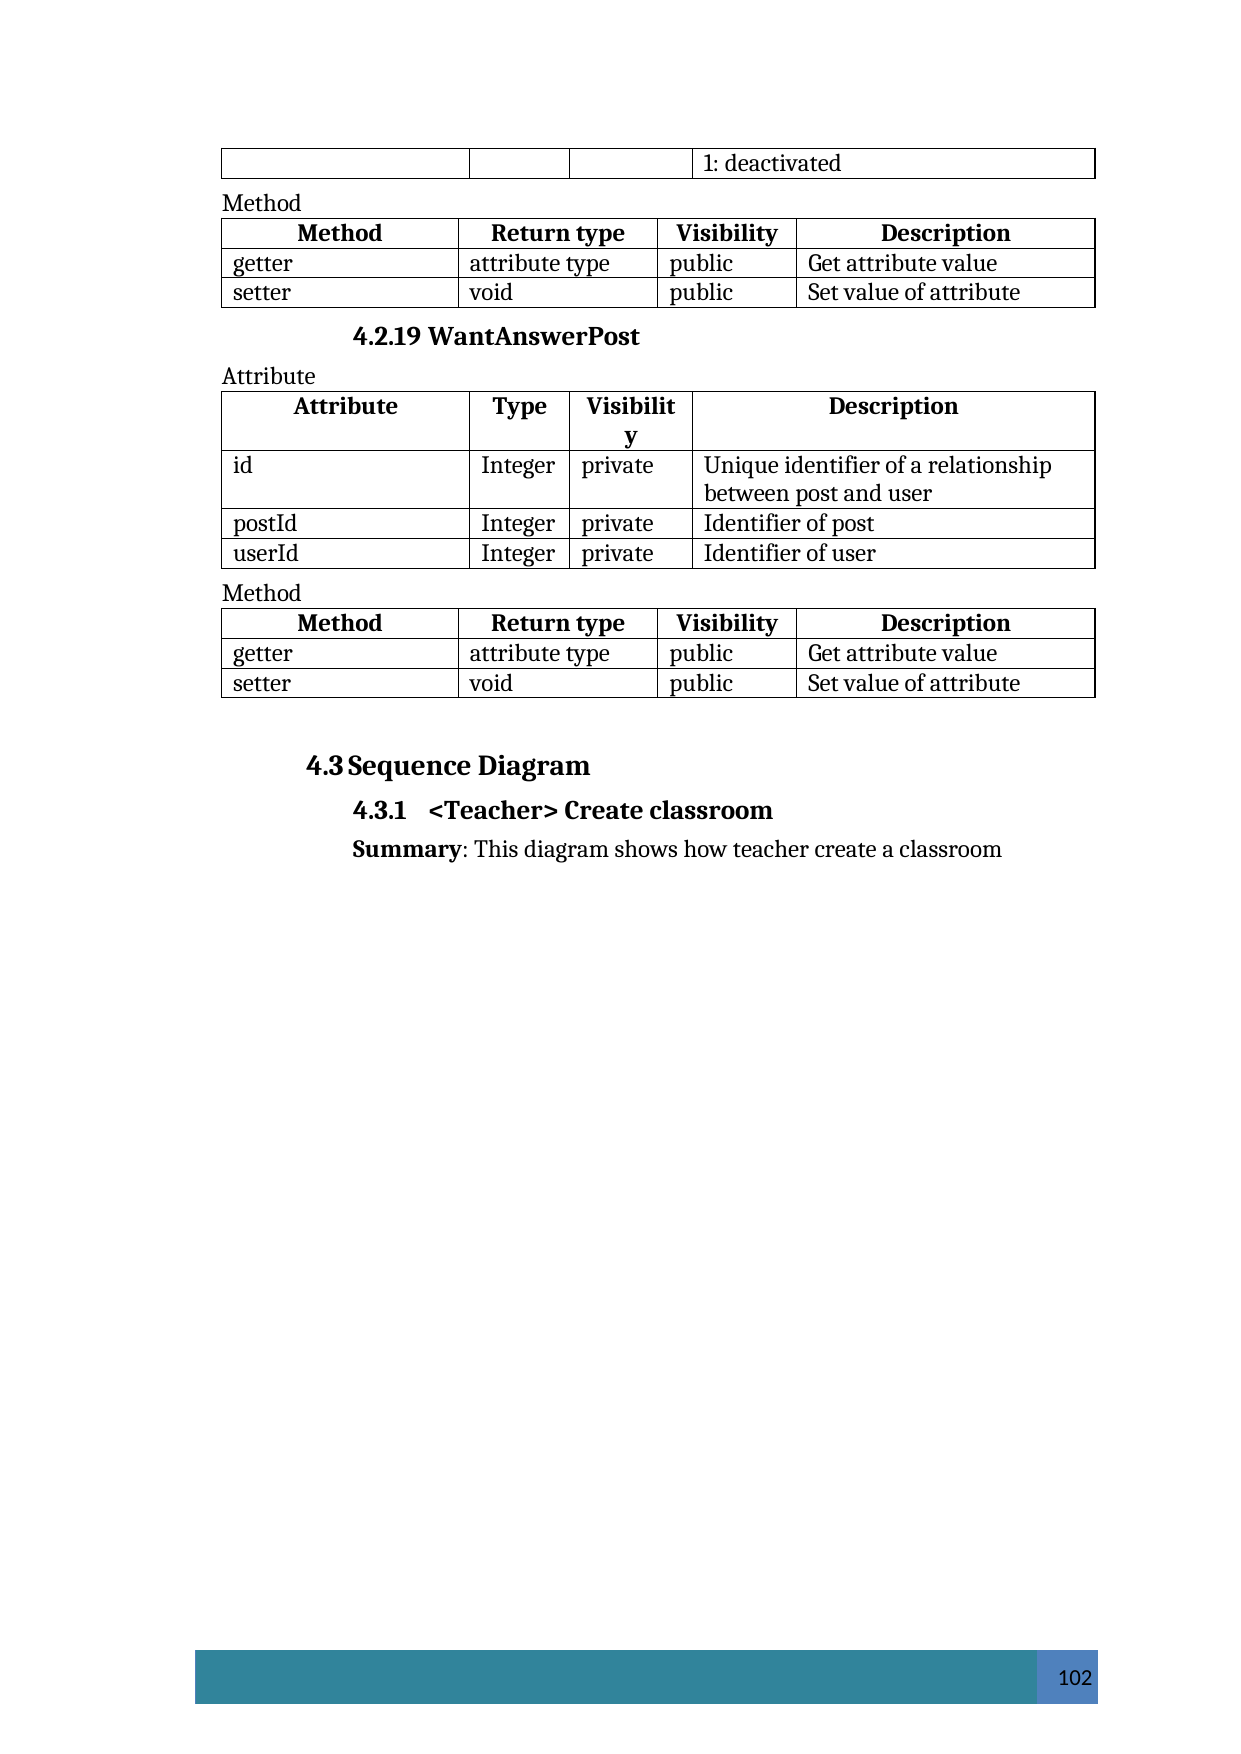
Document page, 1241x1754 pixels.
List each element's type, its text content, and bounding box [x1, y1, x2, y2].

text Attribute [222, 362, 1122, 391]
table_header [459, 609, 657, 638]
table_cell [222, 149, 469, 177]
text Summary: This diagram shows how teacher create a classroom [353, 835, 1122, 863]
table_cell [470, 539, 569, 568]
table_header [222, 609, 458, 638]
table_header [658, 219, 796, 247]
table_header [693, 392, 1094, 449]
text Method [222, 189, 1122, 218]
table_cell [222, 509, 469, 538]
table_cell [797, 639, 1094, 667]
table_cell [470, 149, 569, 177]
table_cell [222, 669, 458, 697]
subtitle WantAnswerPost [353, 321, 1122, 352]
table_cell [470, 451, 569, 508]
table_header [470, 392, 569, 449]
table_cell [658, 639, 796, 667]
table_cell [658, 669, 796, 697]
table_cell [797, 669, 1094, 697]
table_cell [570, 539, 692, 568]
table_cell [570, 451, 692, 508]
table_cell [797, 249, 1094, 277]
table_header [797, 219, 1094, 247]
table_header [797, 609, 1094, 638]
subtitle <Teacher> Create classroom [353, 795, 1122, 826]
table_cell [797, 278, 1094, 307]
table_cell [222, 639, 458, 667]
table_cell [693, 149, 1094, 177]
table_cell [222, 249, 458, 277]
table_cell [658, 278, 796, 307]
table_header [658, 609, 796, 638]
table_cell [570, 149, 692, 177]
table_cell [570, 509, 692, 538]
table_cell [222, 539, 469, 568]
text Method [222, 579, 1122, 608]
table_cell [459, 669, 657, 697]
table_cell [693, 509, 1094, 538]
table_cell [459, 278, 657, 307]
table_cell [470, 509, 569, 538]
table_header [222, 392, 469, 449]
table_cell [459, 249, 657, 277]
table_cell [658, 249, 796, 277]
subtitle Sequence Diagram [306, 749, 1122, 783]
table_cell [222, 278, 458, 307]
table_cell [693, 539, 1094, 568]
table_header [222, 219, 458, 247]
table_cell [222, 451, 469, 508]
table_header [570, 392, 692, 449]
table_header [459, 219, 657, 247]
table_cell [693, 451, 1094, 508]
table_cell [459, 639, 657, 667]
